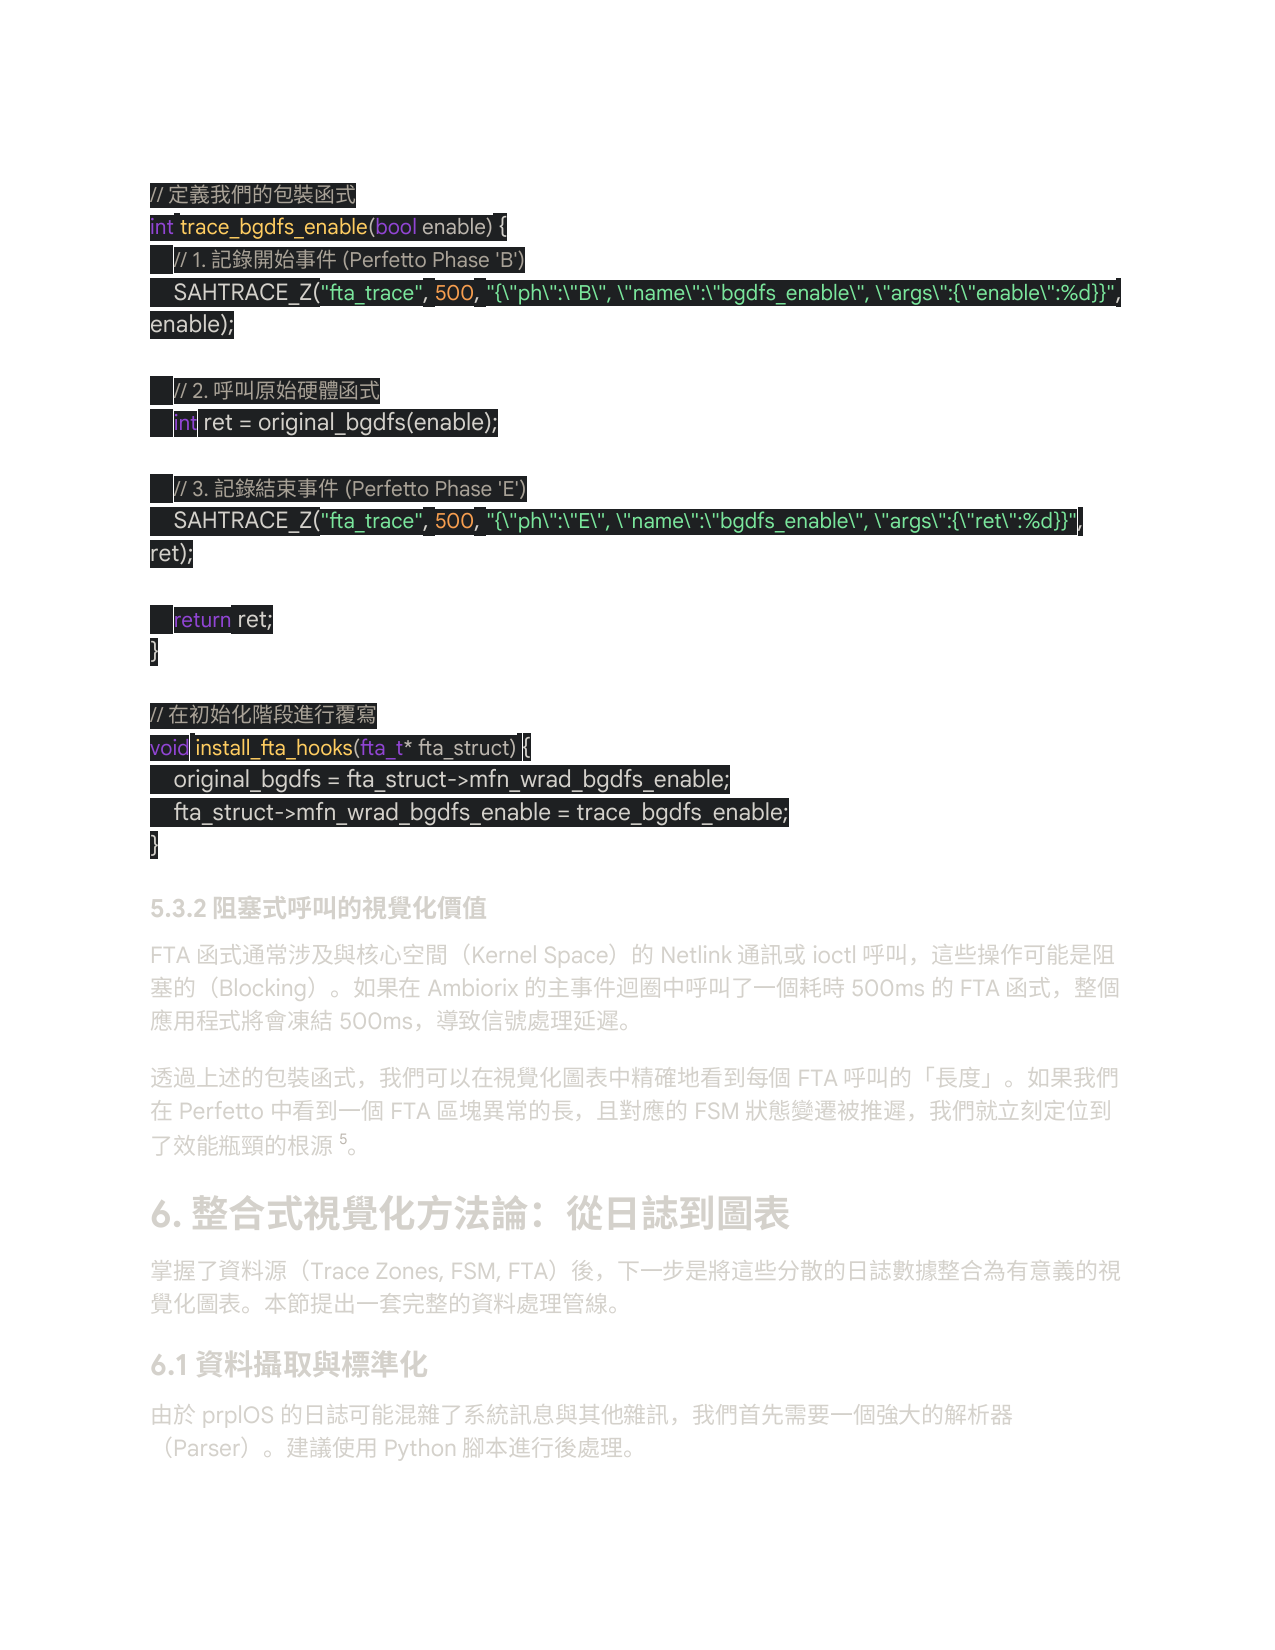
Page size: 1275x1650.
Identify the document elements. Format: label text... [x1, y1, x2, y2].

text FTA 函式通常涉及與核心空間（Kernel Space）的 Netlink 通訊或 ioctl 呼叫，這些操作可能是阻塞的（Blocking）。如果在 Ambiorix 的主事件迴圈中呼叫了一個耗時 500ms 的 FTA 函式，整個應用程式將會凍結 500ms，導致信號處理延遲。 [150, 941, 1125, 1036]
text 掌握了資料源（Trace Zones, FSM, FTA）後，下一步是將這些分散的日誌數據整合為有意義的視覺化圖表。本節提出一套完整的資料處理管線。 [150, 1257, 1125, 1319]
text 由於 prplOS 的日誌可能混雜了系統訊息與其他雜訊，我們首先需要一個強大的解析器（Parser）。建議使用 Python 腳本進行後處理。 [150, 1402, 1125, 1463]
subtitle 6.1 資料攝取與標準化 [150, 1348, 1125, 1384]
subtitle 5.3.2 阻塞式呼叫的視覺化價值 [150, 893, 1125, 924]
subtitle 6. 整合式視覺化方法論：從日誌到圖表 [150, 1191, 1125, 1238]
text 透過上述的包裝函式，我們可以在視覺化圖表中精確地看到每個 FTA 呼叫的「長度」。如果我們在 Perfetto 中看到一個 FTA 區塊異常的長，且對應的 FSM 狀態變遷被推遲，我們就立刻定位到了效能瓶頸的根源 5。 [150, 1064, 1125, 1162]
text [150, 150, 1125, 889]
